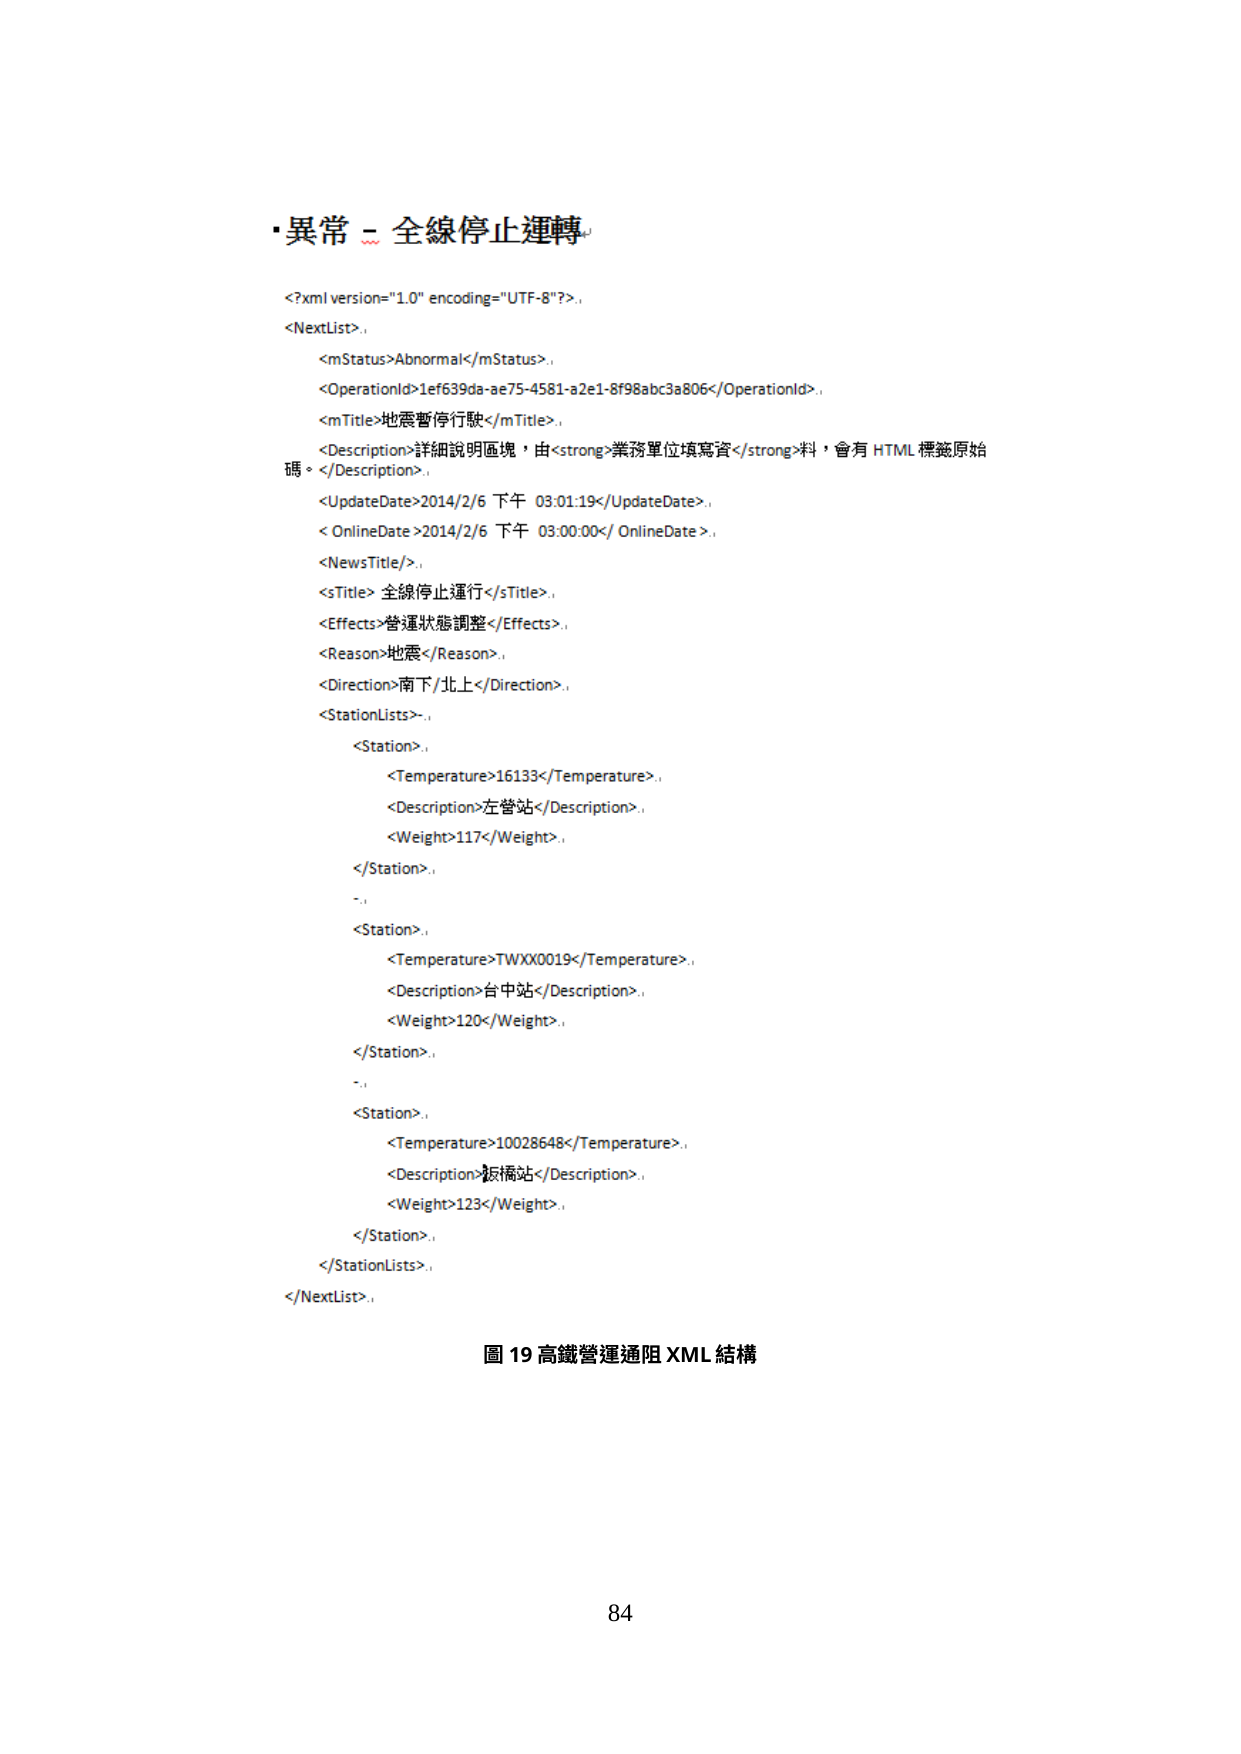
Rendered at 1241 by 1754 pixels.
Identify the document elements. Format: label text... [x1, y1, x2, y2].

picture [241, 207, 1000, 1318]
text 圖 19 高鐵營運通阻XML結構 [187, 1332, 1053, 1374]
